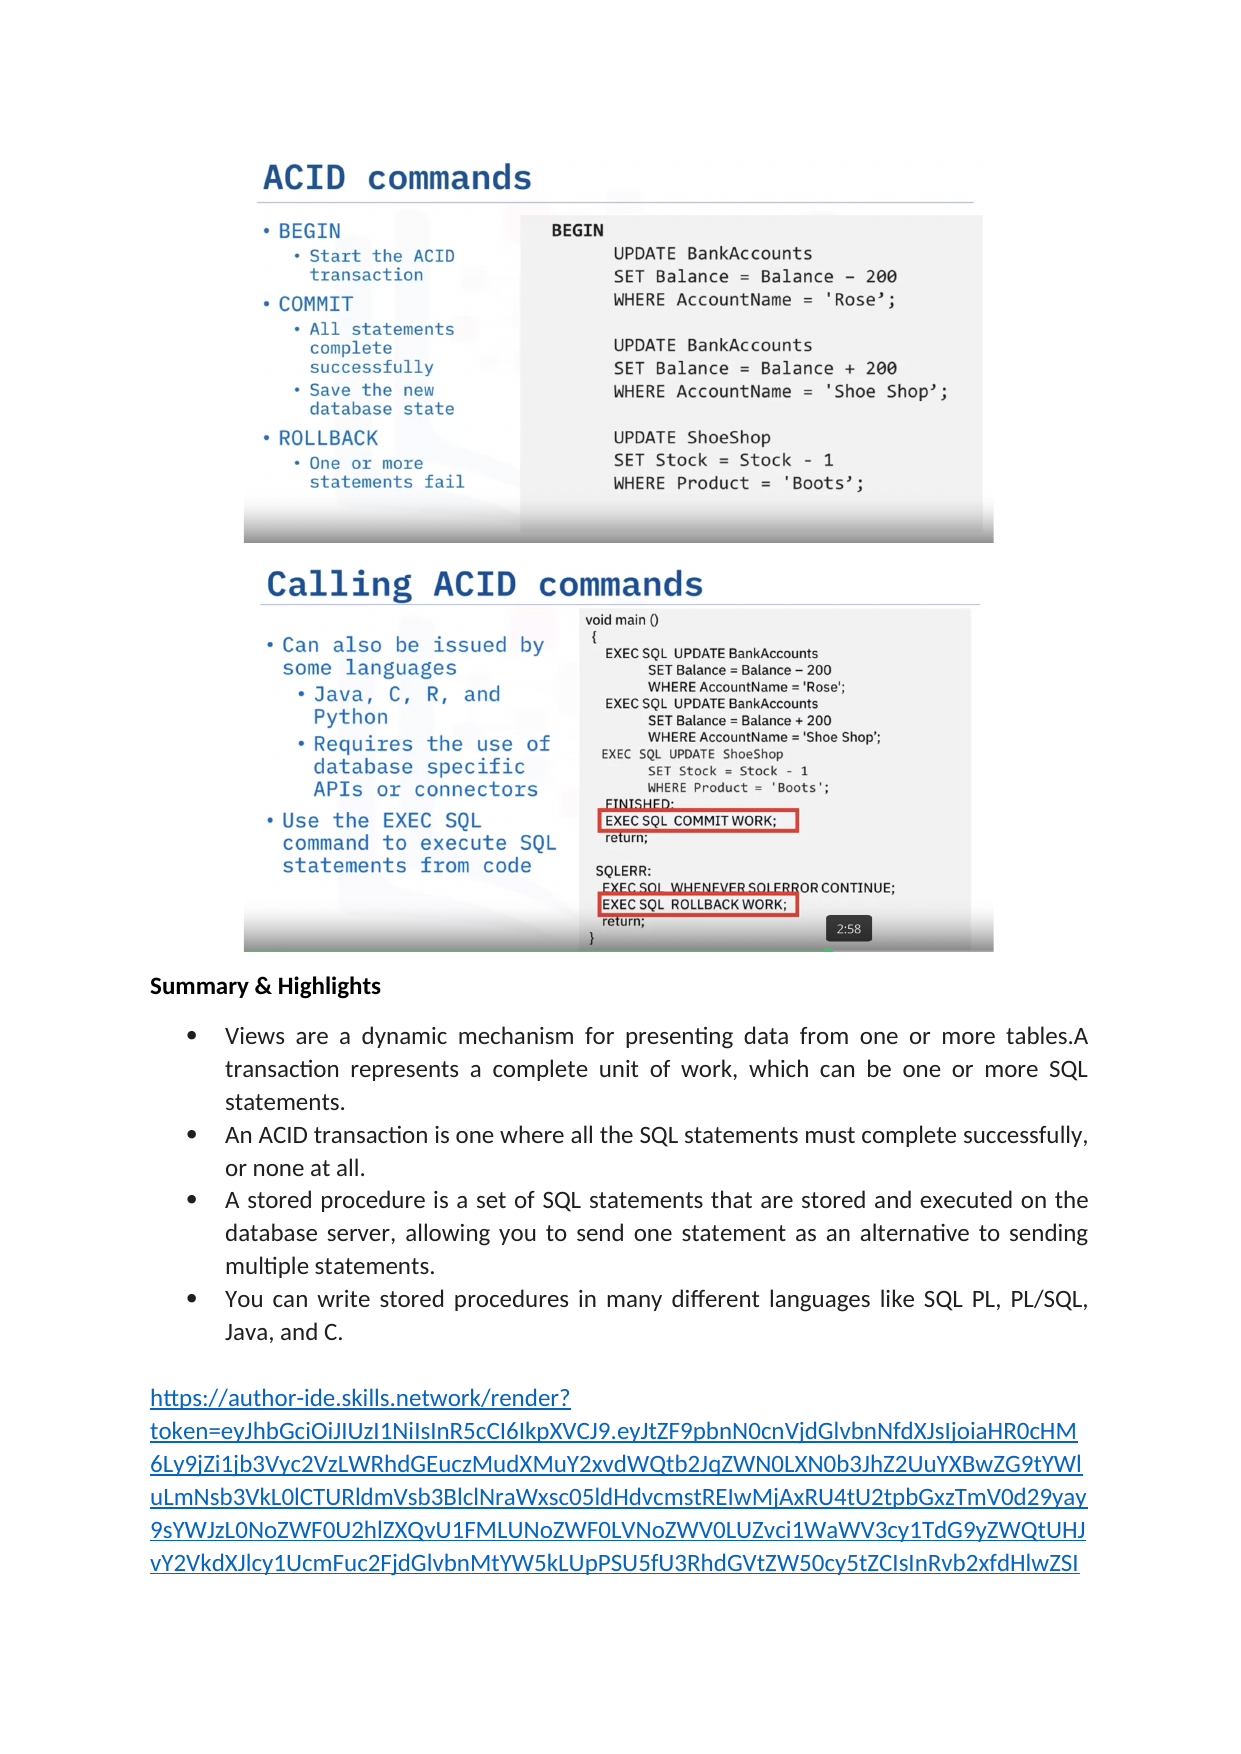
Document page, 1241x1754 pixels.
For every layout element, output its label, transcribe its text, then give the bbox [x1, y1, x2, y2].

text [150, 1382, 1090, 1577]
list Views are a dynamic mechanism for presenting data from one or more tables.A transaction represents a complete unit of work, which can be one or more SQL statements. [187, 1020, 1090, 1116]
list A stored procedure is a set of SQL statements that are stored and executed on the database server, allowing you to send one statement as an alternative to sending multiple statements. [187, 1185, 1090, 1281]
list An ACID transaction is one where all the SQL statements must complete successfully, or none at all. [187, 1119, 1090, 1182]
list You can write stored procedures in many different languages like SQL PL, PL/SQL, Java, and C. [187, 1283, 1090, 1347]
text Summary & Highlights [150, 971, 1090, 1001]
